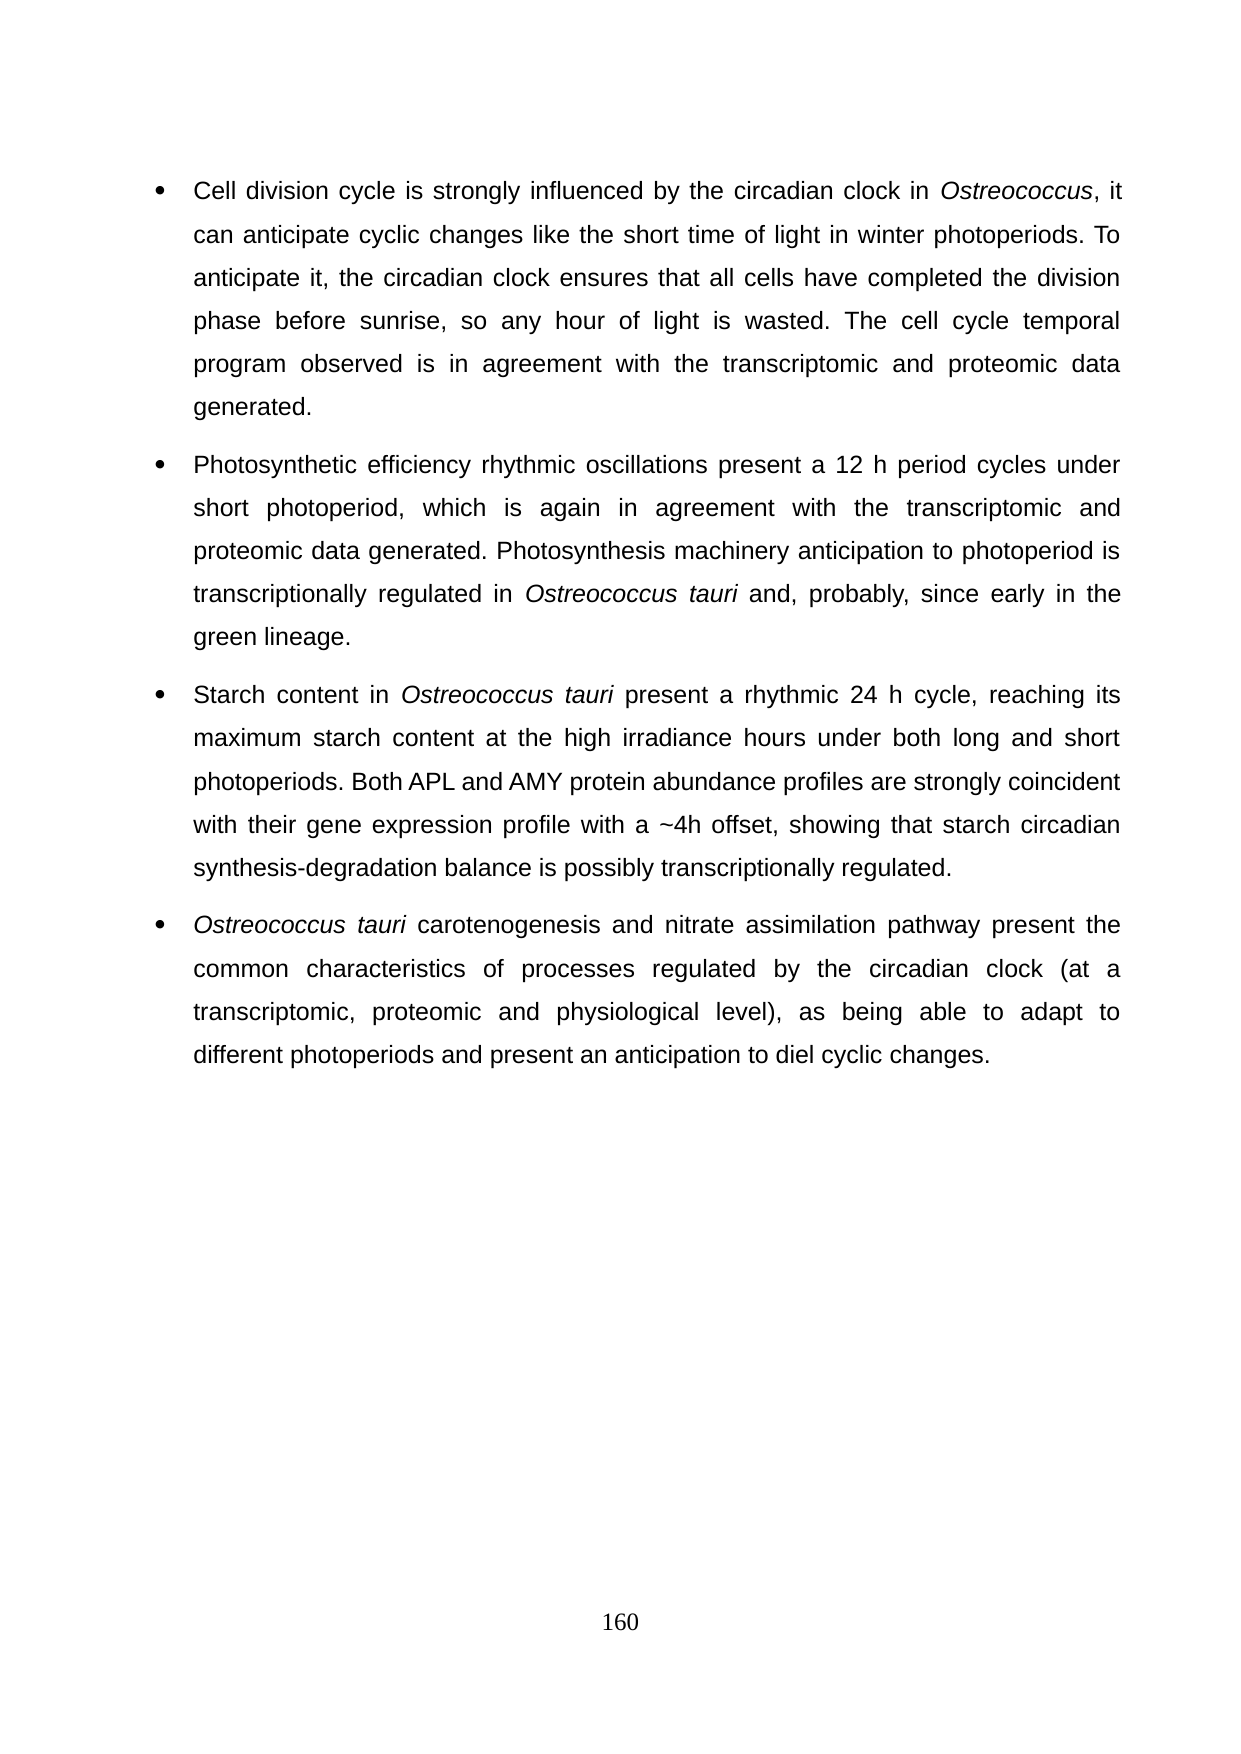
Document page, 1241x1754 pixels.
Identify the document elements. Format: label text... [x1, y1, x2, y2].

list Starch content in Ostreococcus tauri present a rhythmic 24 h cycle, reaching its maximum starch content at the high irradiance hours under both long and short photoperiods. Both APL and AMY protein abundance profiles are strongly coincident with their gene expression profile with a ~4h offset, showing that starch circadian synthesis-degradation balance is possibly transcriptionally regulated. [156, 680, 1122, 881]
list Cell division cycle is strongly influenced by the circadian clock in Ostreococcus, it can anticipate cyclic changes like the short time of light in winter photoperiods. To anticipate it, the circadian clock ensures that all cells have completed the division phase before sunrise, so any hour of light is wasted. The cell cycle temporal program observed is in agreement with the transcriptomic and proteomic data generated. [156, 176, 1122, 421]
list Photosynthetic efficiency rhythmic oscillations present a 12 h period cycles under short photoperiod, which is again in agreement with the transcriptomic and proteomic data generated. Photosynthesis machinery anticipation to photoperiod is transcriptionally regulated in Ostreococcus tauri and, probably, since early in the green lineage. [156, 450, 1122, 651]
list Ostreococcus tauri carotenogenesis and nitrate assimilation pathway present the common characteristics of processes regulated by the circadian clock (at a transcriptomic, proteomic and physiological level), as being able to adapt to different photoperiods and present an anticipation to diel cyclic changes. [156, 910, 1122, 1069]
